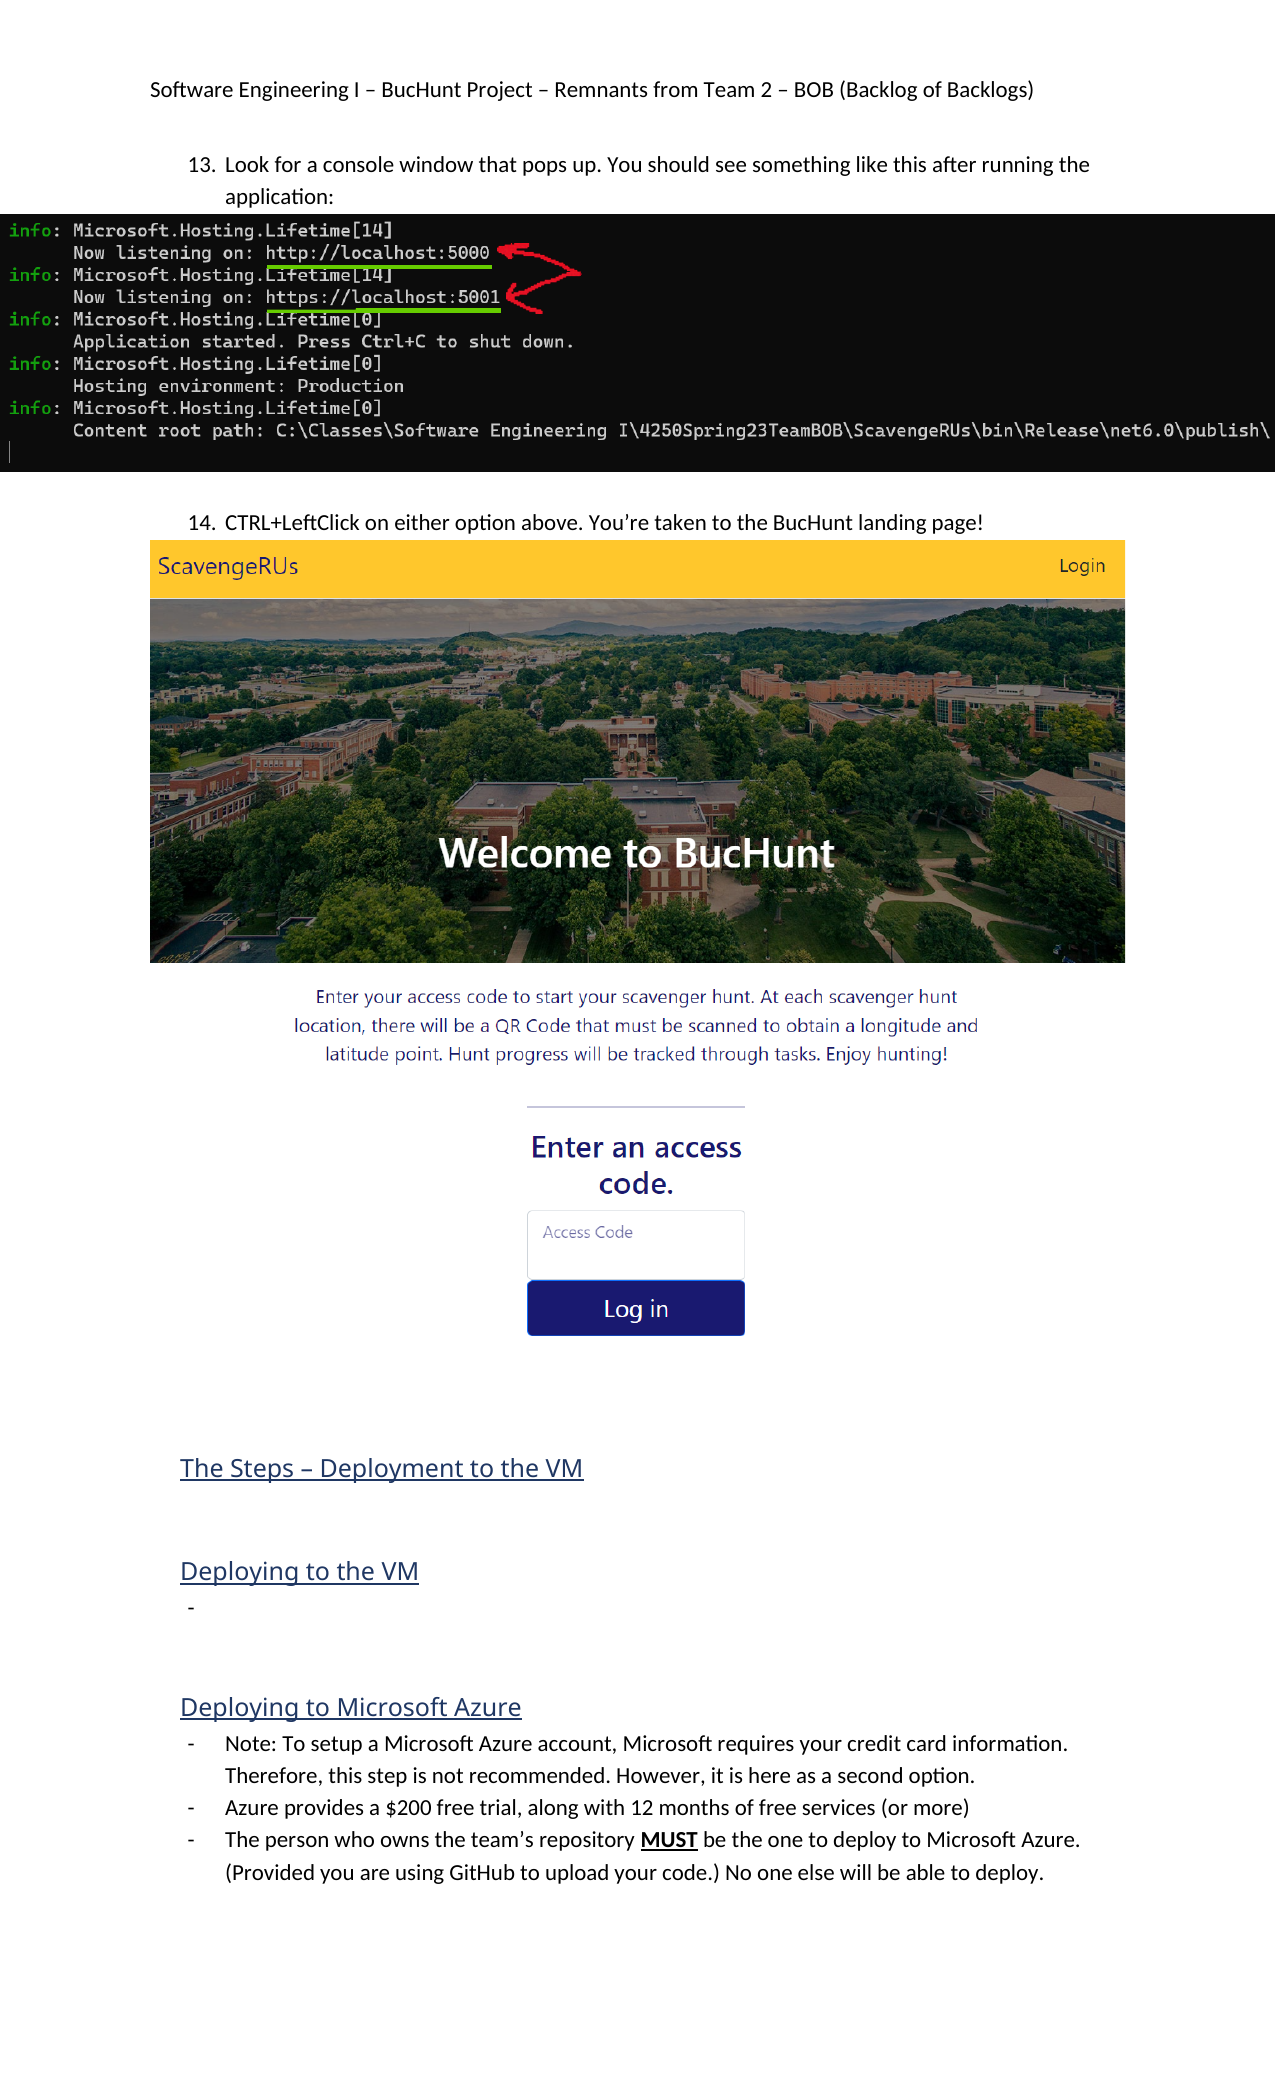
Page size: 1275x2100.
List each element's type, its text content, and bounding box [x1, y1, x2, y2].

subtitle Deploying to the VM [180, 1554, 1125, 1588]
list Azure provides a $200 free trial, along with 12 months of free services (or more) [187, 1793, 1125, 1821]
picture [150, 540, 1125, 1350]
list CTRL+LeftClick on either option above. You’re taken to the BucHunt landing page! [187, 508, 1125, 536]
subtitle The Steps – Deployment to the VM [180, 1450, 1125, 1484]
subtitle Deploying to Microsoft Azure [180, 1690, 1125, 1724]
list The person who owns the team’s repository MUST be the one to deploy to Microsoft Azure. (Provided you are using GitHub to upload your code.) No one else will be able to deploy. [187, 1825, 1125, 1886]
picture [0, 214, 1275, 472]
list Look for a console window that pops up. You should see something like this after running the application: [187, 150, 1125, 210]
list Note: To setup a Microsoft Azure account, Microsoft requires your credit card information. Therefore, this step is not recommended. However, it is here as a second option. [187, 1729, 1125, 1789]
